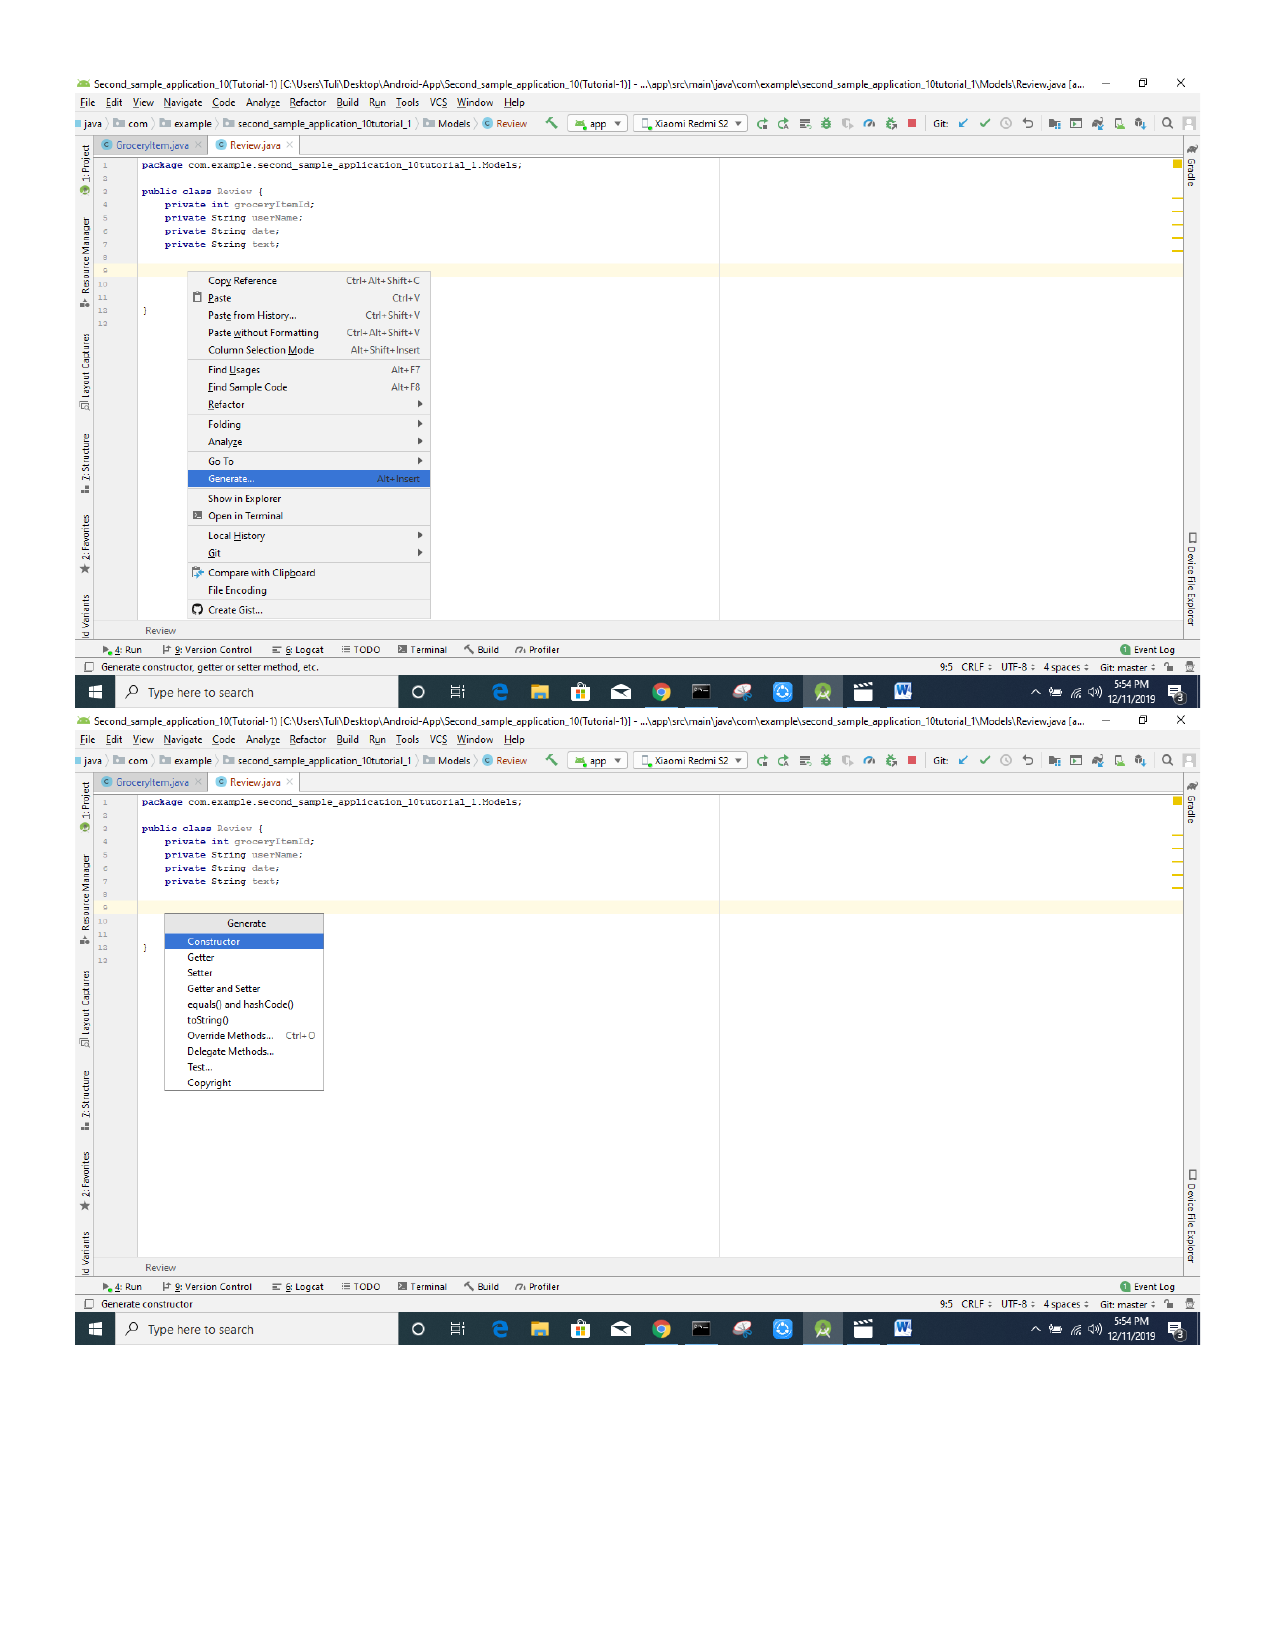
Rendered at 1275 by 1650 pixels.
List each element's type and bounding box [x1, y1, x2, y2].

picture [75, 711, 1200, 1345]
picture [75, 75, 1200, 708]
